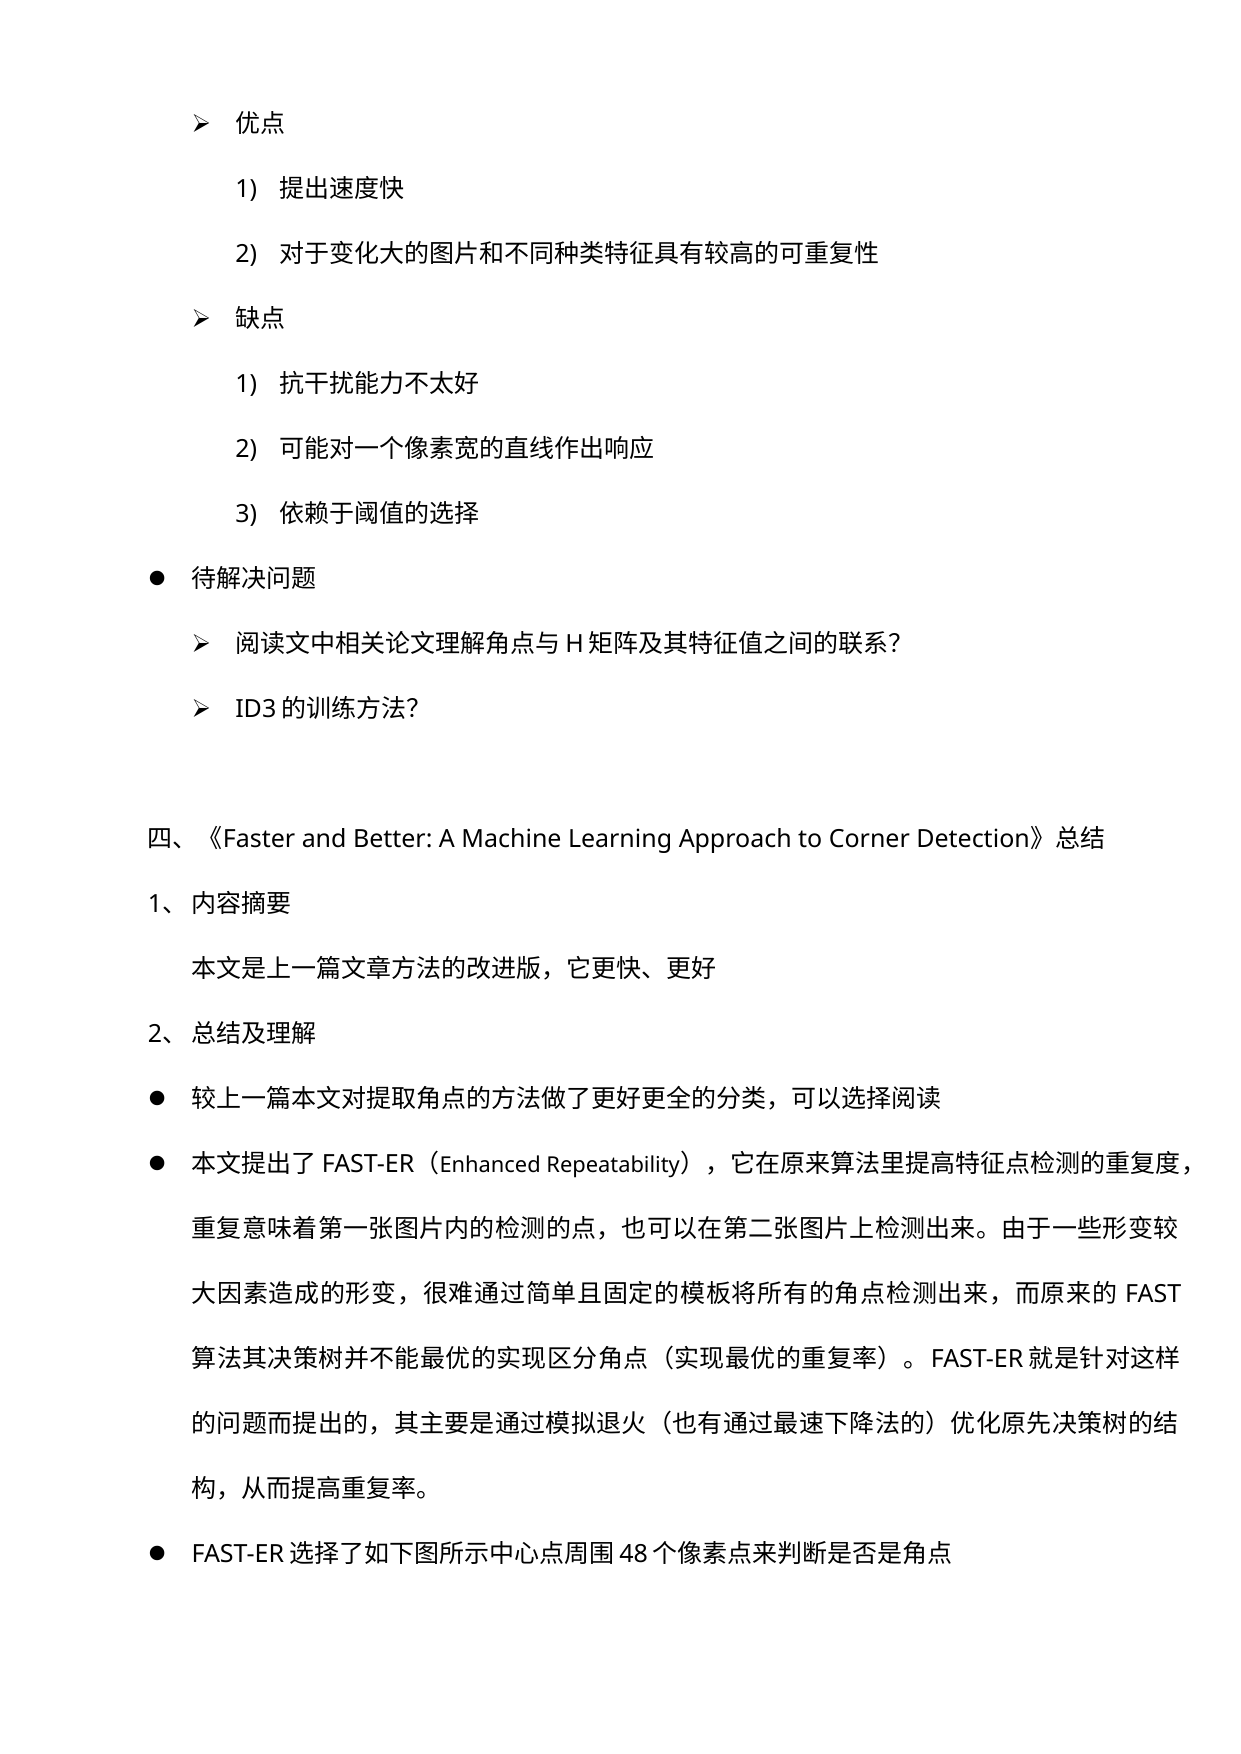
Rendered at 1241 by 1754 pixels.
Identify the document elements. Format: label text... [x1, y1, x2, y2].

list 《Faster and Better: A Machine Learning Approach to Corner Detection》总结 [148, 804, 1181, 869]
list FAST-ER选择了如下图所示中心点周围48个像素点来判断是否是角点 [148, 1519, 1181, 1584]
list 优点 [191, 89, 1181, 154]
list 待解决问题 [148, 544, 1181, 609]
list 内容摘要 [148, 869, 1181, 934]
list 阅读文中相关论文理解角点与H矩阵及其特征值之间的联系？ [191, 609, 1181, 674]
list ID3的训练方法？ [191, 674, 1181, 739]
list 本文是上一篇文章方法的改进版，它更快、更好 [191, 934, 1181, 999]
list 依赖于阈值的选择 [235, 479, 1181, 544]
list 缺点 [191, 284, 1181, 349]
list 总结及理解 [148, 999, 1181, 1064]
list 抗干扰能力不太好 [235, 349, 1181, 414]
list 较上一篇本文对提取角点的方法做了更好更全的分类，可以选择阅读 [148, 1064, 1181, 1129]
list 提出速度快 [235, 154, 1181, 219]
list 对于变化大的图片和不同种类特征具有较高的可重复性 [235, 219, 1181, 284]
list 可能对一个像素宽的直线作出响应 [235, 414, 1181, 479]
list 本文提出了FAST-ER（Enhanced Repeatability），它在原来算法里提高特征点检测的重复度，重复意味着第一张图片内的检测的点，也可以在第二张图片上检测出来。由于一些形变较大因素造成的形变，很难通过简单且固定的模板将所有的角点检测出来，而原来的FAST算法其决策树并不能最优的实现区分角点（实现最优的重复率）。FAST-ER就是针对这样的问题而提出的，其主要是通过模拟退火（也有通过最速下降法的）优化原先决策树的结构，从而提高重复率。 [148, 1129, 1181, 1519]
